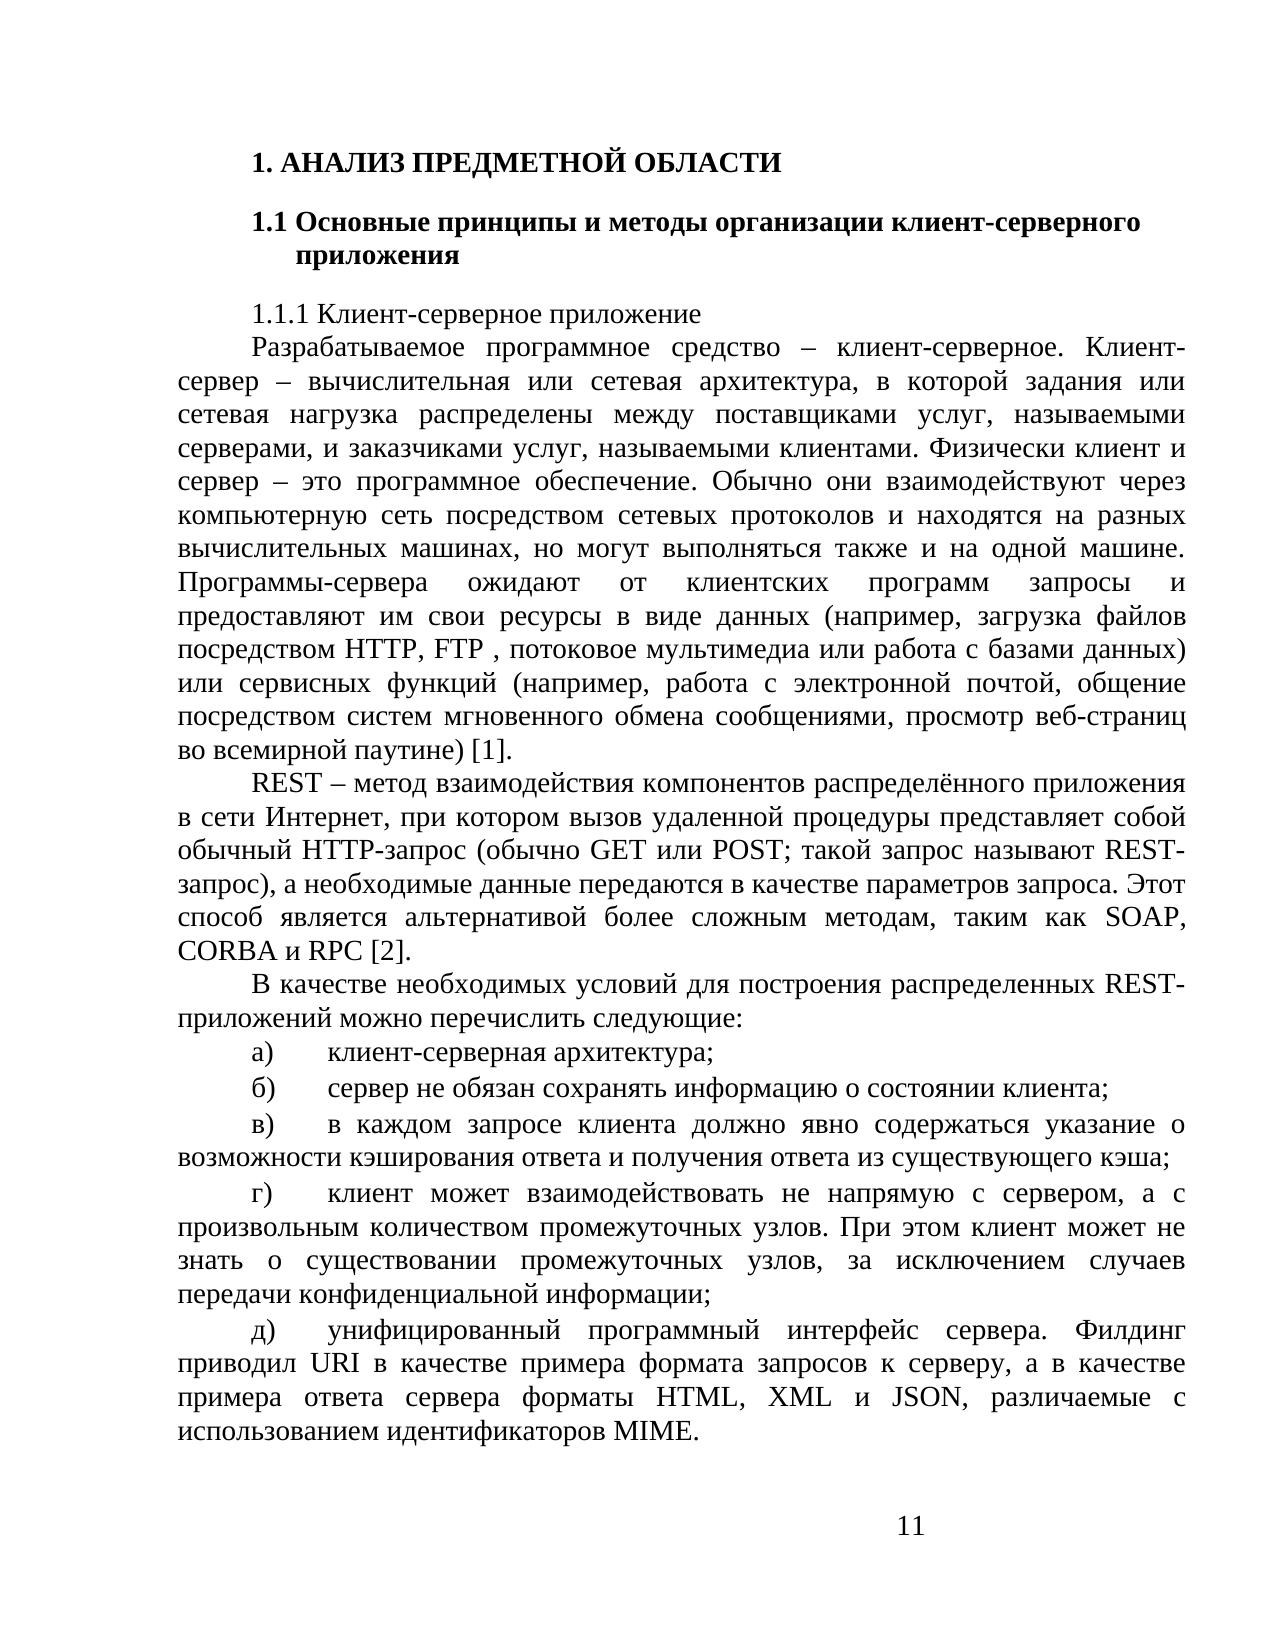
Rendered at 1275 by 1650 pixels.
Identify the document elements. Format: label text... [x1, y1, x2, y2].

text В качестве необходимых условий для построения распределенных REST-приложений можно перечислить следующие: [177, 967, 1186, 1034]
list клиент может взаимодействовать не напрямую с сервером, а с произвольным количеством промежуточных узлов. При этом клиент может не знать о существовании промежуточных узлов, за исключением случаев передачи конфиденциальной информации; [177, 1175, 1186, 1309]
subtitle 1. Анализ предметной области [251, 145, 1186, 179]
subtitle 1.1.1 Клиент-серверное приложение [177, 296, 1186, 329]
text REST – метод взаимодействия компонентов распределённого приложения в сети Интернет, при котором вызов удаленной процедуры представляет собой обычный HTTP-запрос (обычно GET или POST; такой запрос называют REST-запрос), а необходимые данные передаются в качестве параметров запроса. Этот способ является альтернативой более сложным методам, таким как SOAP, CORBA и RPC [2]. [177, 765, 1186, 967]
subtitle 1.1 Основные принципы и методы организации клиент-серверного приложения [251, 204, 1186, 271]
list клиент-серверная архитектура; [177, 1034, 1186, 1067]
list унифицированный программный интерфейс сервера. Филдинг приводил URI в качестве примера формата запросов к серверу, а в качестве примера ответа сервера форматы HTML, XML и JSON, различаемые с использованием идентификаторов MIME. [177, 1312, 1186, 1446]
text Разрабатываемое программное средство – клиент-серверное. Клиент-сервер – вычислительная или сетевая архитектура, в которой задания или сетевая нагрузка распределены между поставщиками услуг, называемыми серверами, и заказчиками услуг, называемыми клиентами. Физически клиент и сервер – это программное обеспечение. Обычно они взаимодействуют через компьютерную сеть посредством сетевых протоколов и находятся на разных вычислительных машинах, но могут выполняться также и на одной машине. Программы-сервера ожидают от клиентских программ запросы и предоставляют им свои ресурсы в виде данных (например, загрузка файлов посредством HTTP, FTP , потоковое мультимедиа или работа с базами данных) или сервисных функций (например, работа с электронной почтой, общение посредством систем мгновенного обмена сообщениями, просмотр веб-страниц во всемирной паутине) [1]. [177, 329, 1186, 765]
list в каждом запросе клиента должно явно содержаться указание о возможности кэширования ответа и получения ответа из существующего кэша; [177, 1106, 1186, 1173]
list сервер не обязан сохранять информацию о состоянии клиента; [177, 1070, 1186, 1103]
